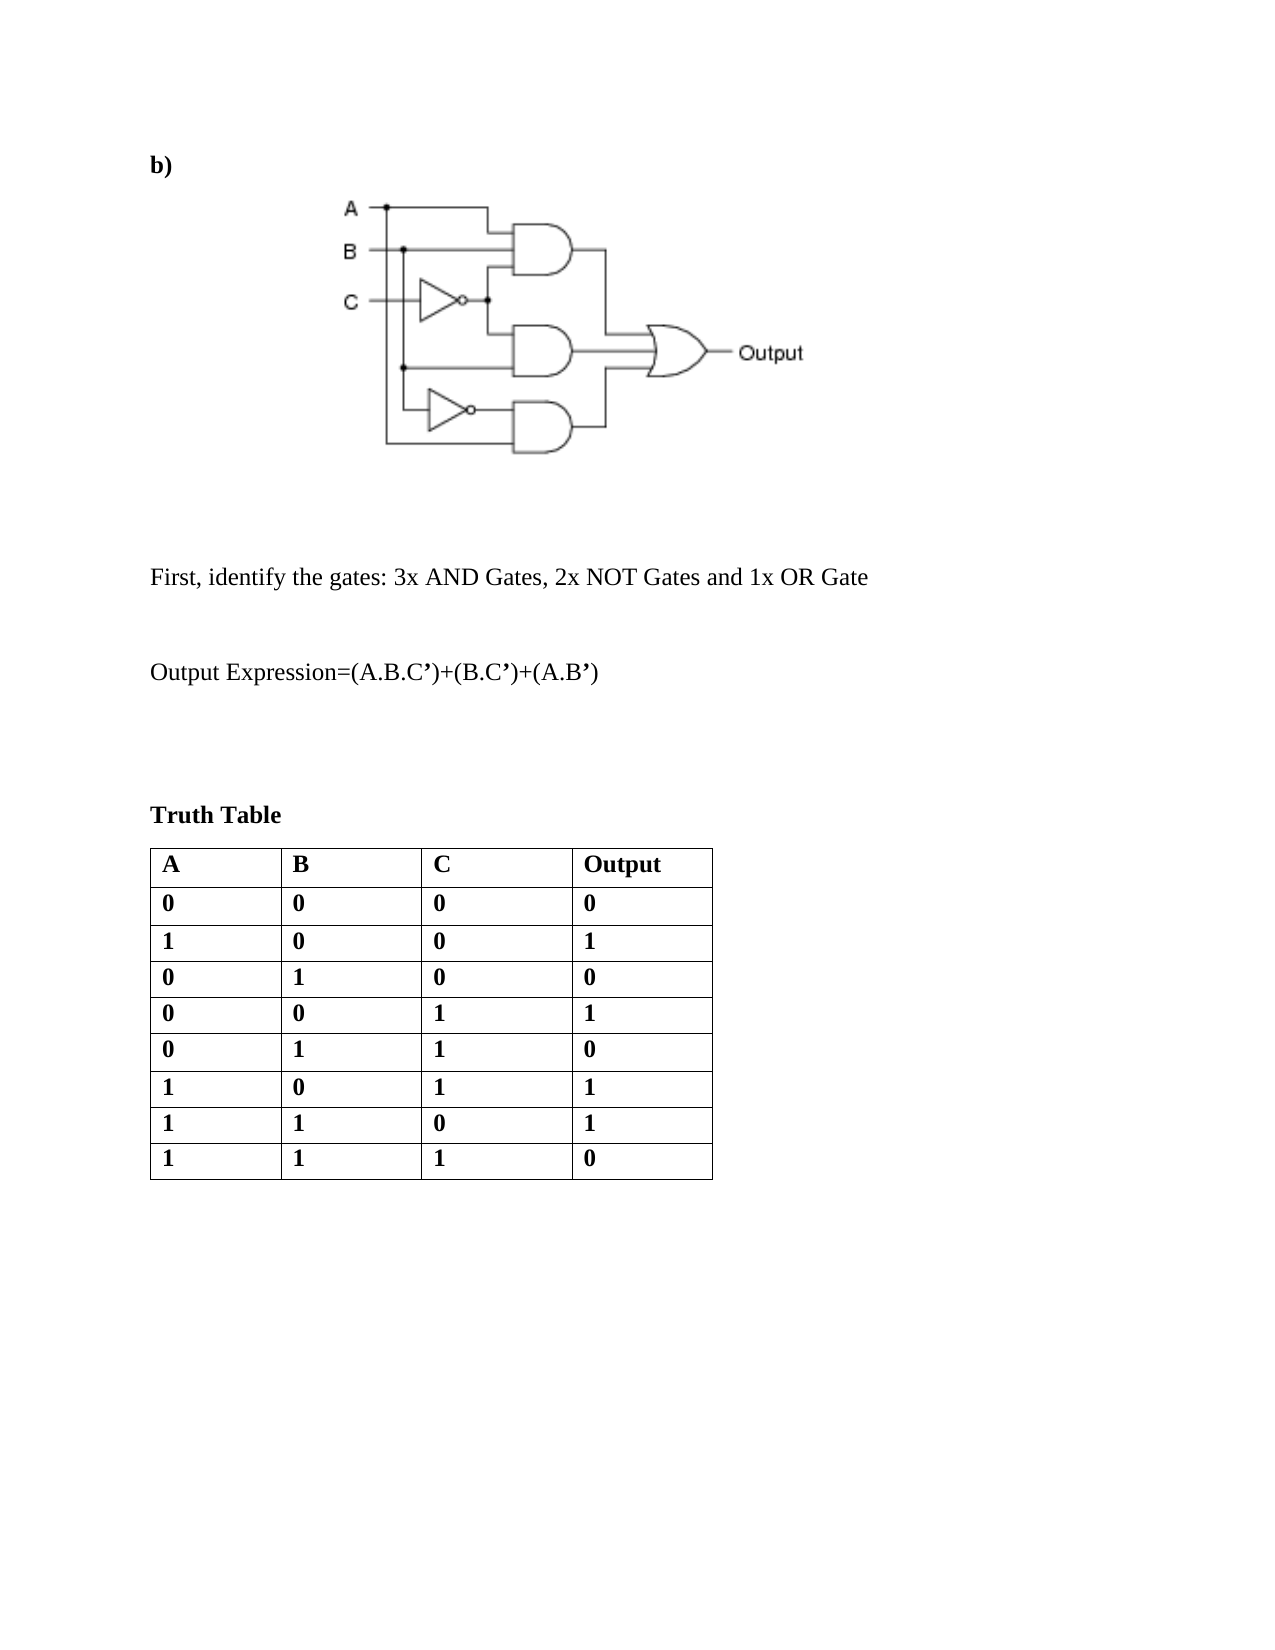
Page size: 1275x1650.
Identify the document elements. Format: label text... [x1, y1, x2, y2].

table_cell 1 [282, 1034, 421, 1071]
table_cell 0 [282, 998, 421, 1033]
table_cell 0 [151, 962, 281, 997]
table_cell 0 [151, 888, 281, 925]
table_header A [151, 849, 281, 887]
table_cell 1 [422, 1072, 572, 1107]
table_cell 0 [422, 1108, 572, 1142]
text b) [150, 150, 1125, 179]
table_cell 0 [573, 1034, 712, 1071]
table_cell 1 [573, 998, 712, 1033]
table_cell 0 [282, 1072, 421, 1107]
table_cell 0 [282, 926, 421, 961]
table_cell 1 [282, 1144, 421, 1179]
table_cell 1 [282, 962, 421, 997]
table_cell 0 [422, 962, 572, 997]
table_cell 0 [573, 962, 712, 997]
table_cell 1 [573, 1072, 712, 1107]
table_cell 1 [151, 926, 281, 961]
table_cell 0 [151, 998, 281, 1033]
table_cell 0 [282, 888, 421, 925]
table_cell 0 [422, 926, 572, 961]
table_cell 0 [422, 888, 572, 925]
table_cell 1 [422, 1144, 572, 1179]
table_cell 1 [151, 1072, 281, 1107]
table_header Output [573, 849, 712, 887]
table_cell 1 [573, 1108, 712, 1142]
table_cell 1 [151, 1108, 281, 1142]
table_header B [282, 849, 421, 887]
table_header C [422, 849, 572, 887]
table_cell 1 [573, 926, 712, 961]
picture [330, 176, 821, 487]
table_cell 1 [422, 998, 572, 1033]
table_cell 0 [151, 1034, 281, 1071]
table_cell 0 [573, 1144, 712, 1179]
table_cell 1 [151, 1144, 281, 1179]
text Truth Table [150, 800, 1125, 829]
text Output Expression=(A.B.C’)+(B.C’)+(A.B’) [150, 657, 1125, 686]
table_cell 1 [422, 1034, 572, 1071]
table_cell 1 [282, 1108, 421, 1142]
text First, identify the gates: 3x AND Gates, 2x NOT Gates and 1x OR Gate [150, 562, 1125, 591]
table_cell 0 [573, 888, 712, 925]
